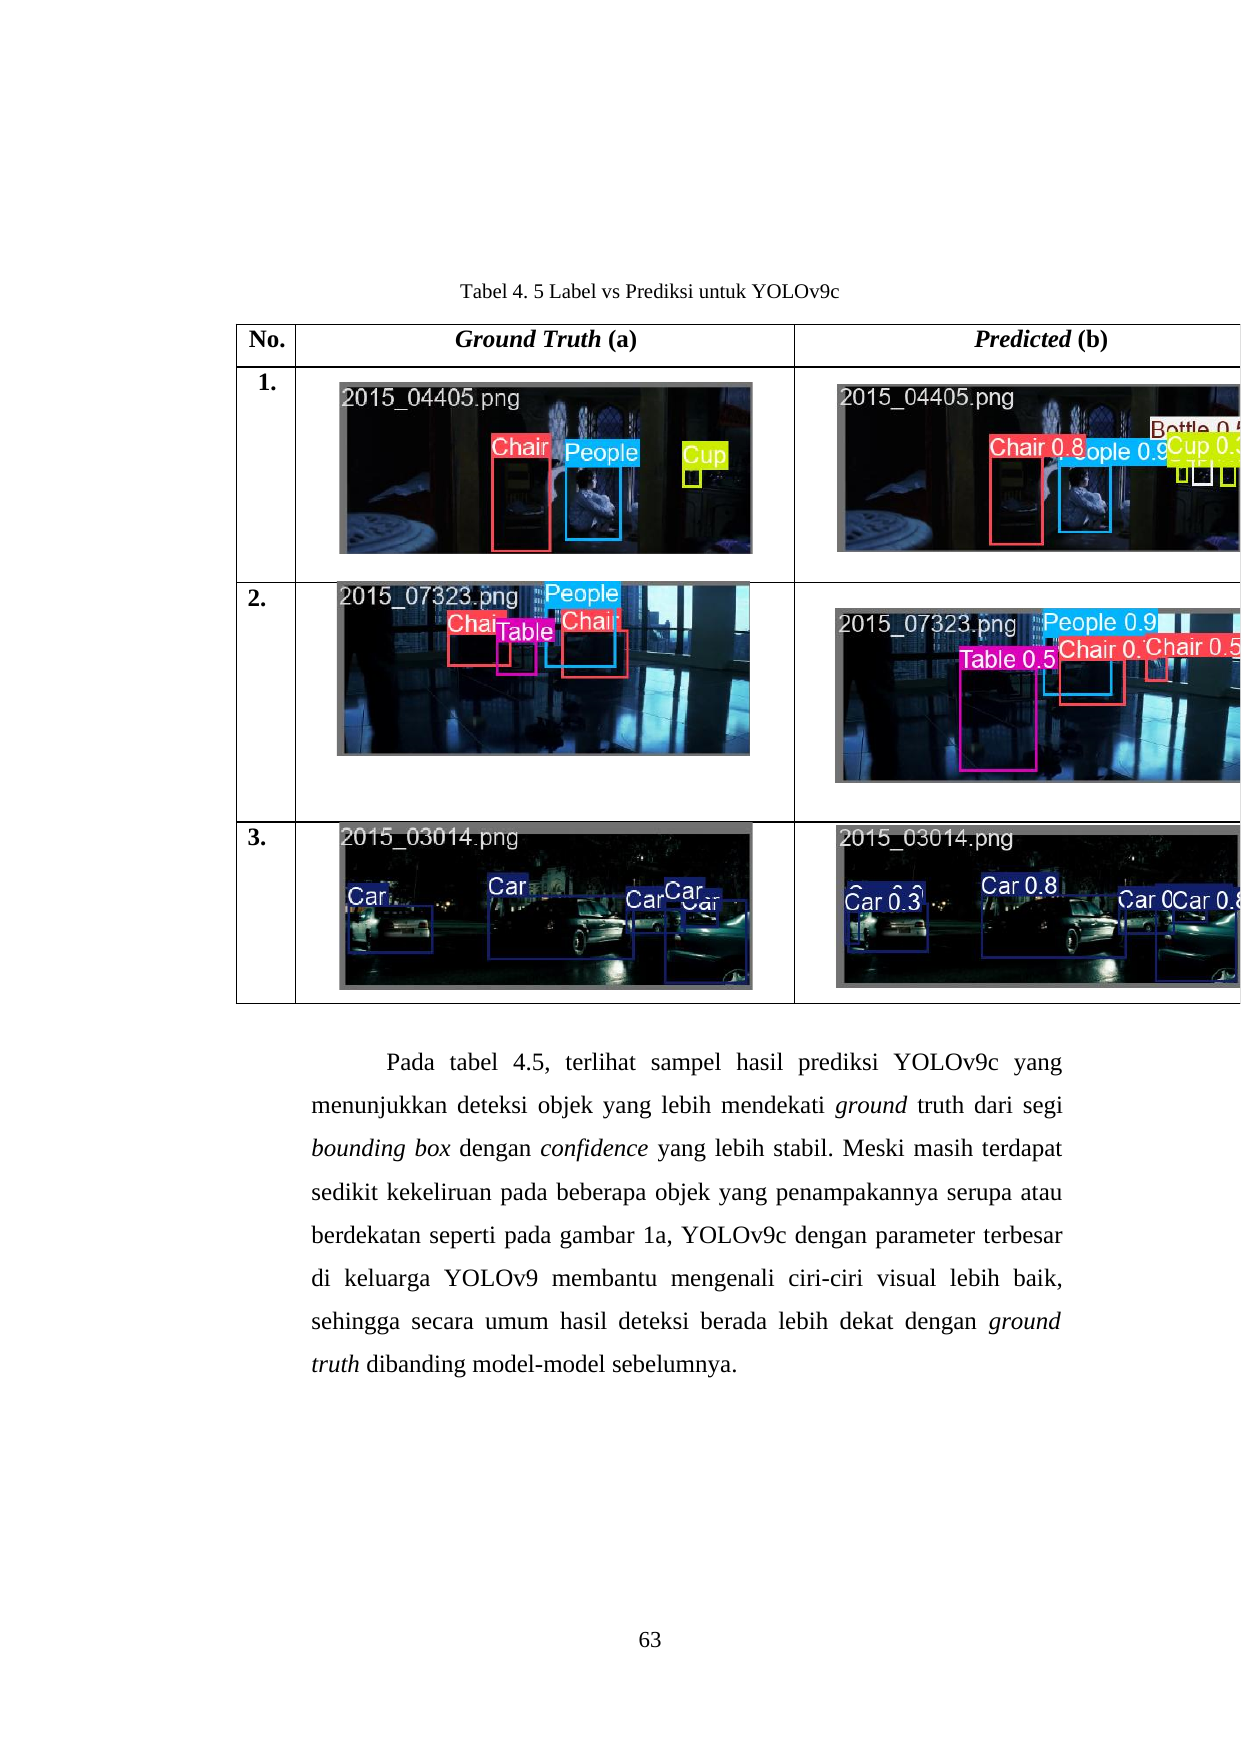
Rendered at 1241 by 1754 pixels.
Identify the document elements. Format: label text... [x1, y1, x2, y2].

table_header Predicted (b) [795, 325, 1240, 366]
table_header Ground Truth (a) [296, 325, 794, 366]
table_cell 2. [237, 583, 295, 821]
text Tabel 4. 5 Label vs Prediksi untuk YOLOv9c [236, 278, 1063, 303]
table_header No. [237, 325, 295, 366]
picture [834, 384, 1241, 552]
picture [1125, 613, 1137, 630]
picture [339, 822, 753, 990]
table_cell [296, 583, 794, 821]
picture [834, 608, 1241, 783]
table_cell [795, 583, 1240, 821]
table_cell [296, 368, 794, 582]
table_cell [795, 823, 1240, 1003]
picture [834, 825, 1241, 988]
table_cell [795, 368, 1240, 582]
table_cell 1. [237, 368, 295, 582]
table_cell 3. [237, 823, 295, 1003]
table_cell [296, 823, 794, 1003]
picture [339, 382, 753, 554]
text Pada tabel 4.5, terlihat sampel hasil prediksi YOLOv9c yang menunjukkan deteksi objek yang lebih mendekati ground truth dari segi bounding box dengan confidence yang lebih stabil. Meski masih terdapat sedikit kekeliruan pada beberapa objek yang penampakannya serupa atau berdekatan seperti pada gambar 1a, YOLOv9c dengan parameter terbesar di keluarga YOLOv9 membantu mengenali ciri-ciri visual lebih baik, sehingga secara umum hasil deteksi berada lebih dekat dengan ground truth dibanding model-model sebelumnya. [311, 1047, 1063, 1378]
picture [1105, 617, 1116, 630]
picture [336, 581, 750, 756]
